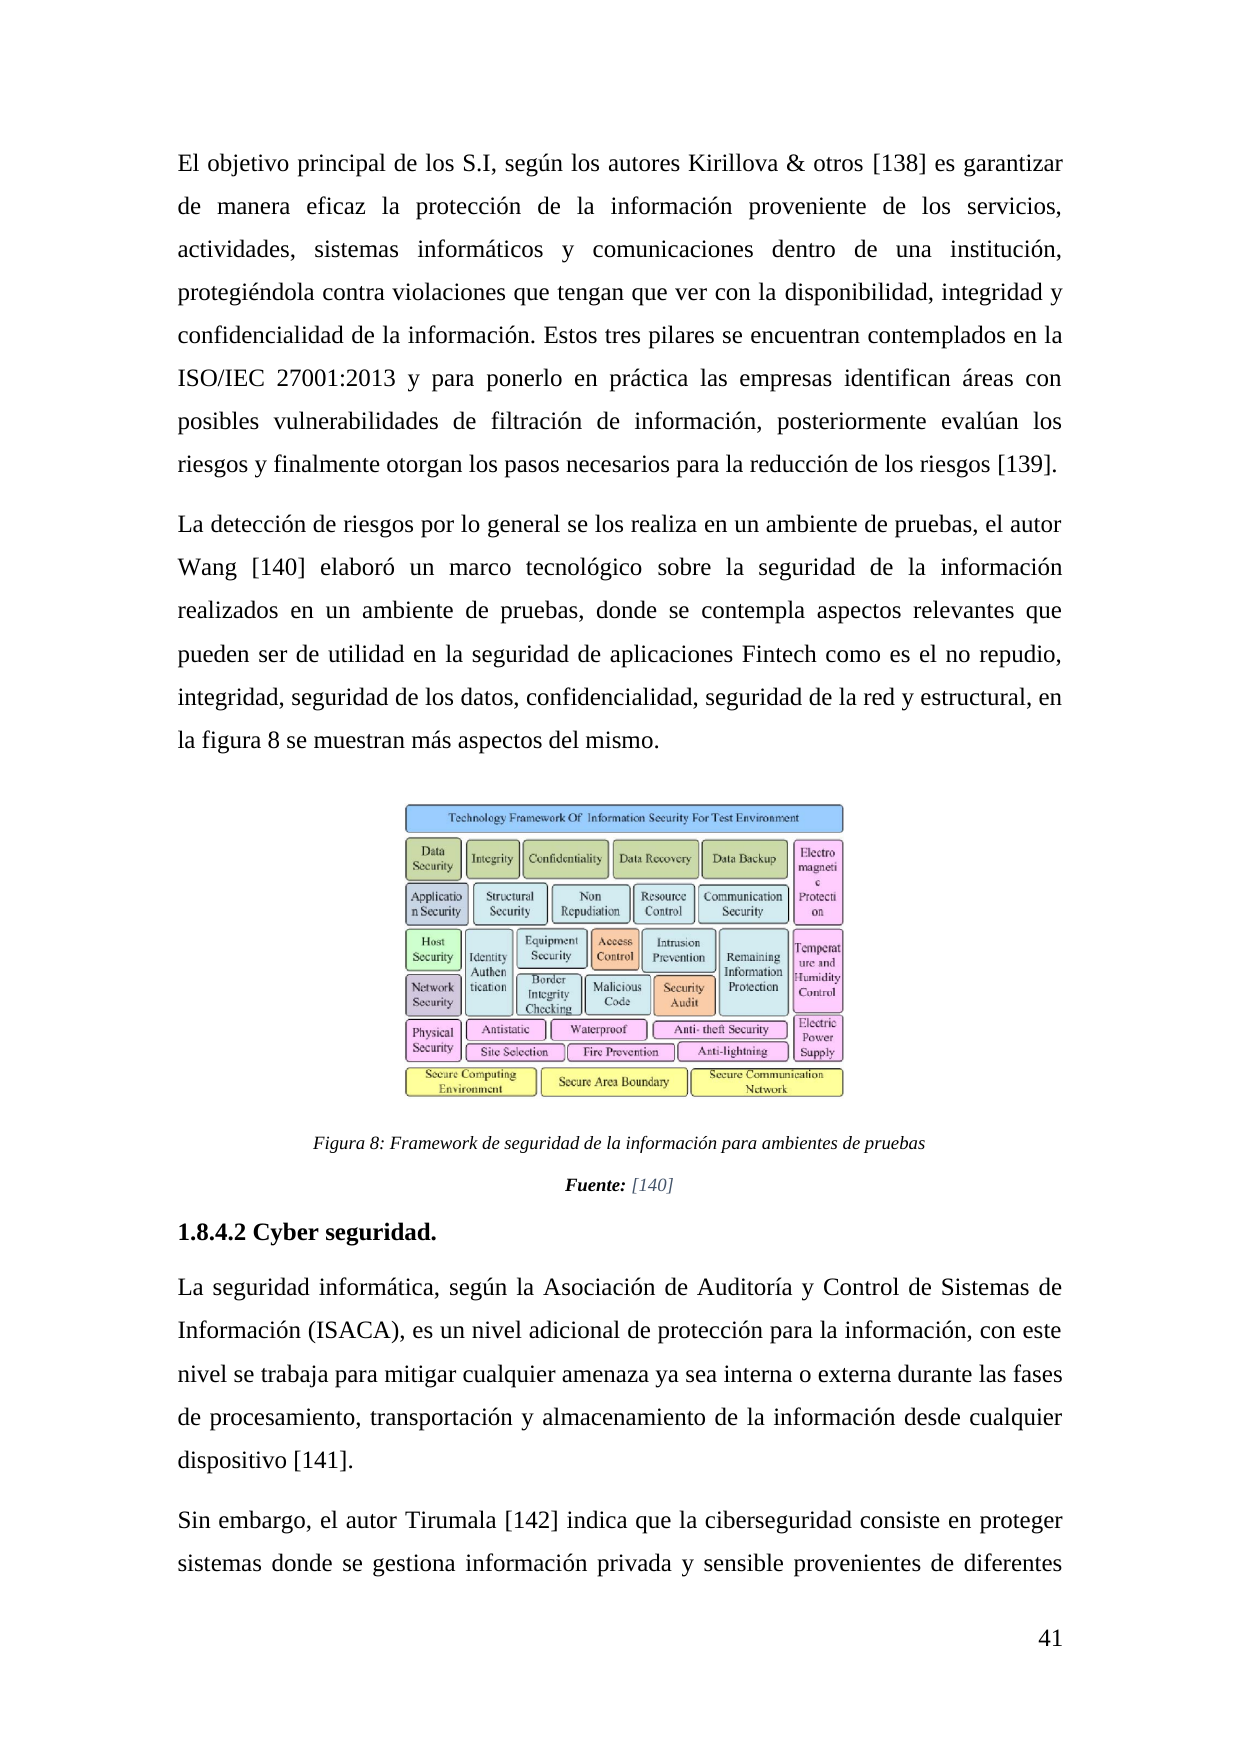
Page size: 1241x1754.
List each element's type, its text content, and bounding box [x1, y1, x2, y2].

text La seguridad informática, según la Asociación de Auditoría y Control de Sistemas de Información (ISACA), es un nivel adicional de protección para la información, con este nivel se trabaja para mitigar cualquier amenaza ya sea interna o externa durante las fases de procesamiento, transportación y almacenamiento de la información desde cualquier dispositivo . [177, 1272, 1063, 1474]
text Figura 8: Framework de seguridad de la información para ambientes de pruebas [177, 1132, 1063, 1153]
text El objetivo principal de los S.I, según los autores Kirillova & otros es garantizar de manera eficaz la protección de la información proveniente de los servicios, actividades, sistemas informáticos y comunicaciones dentro de una institución, protegiéndola contra violaciones que tengan que ver con la disponibilidad, integridad y confidencialidad de la información. Estos tres pilares se encuentran contemplados en la ISO/IEC 27001:2013 y para ponerlo en práctica las empresas identifican áreas con posibles vulnerabilidades de filtración de información, posteriormente evalúan los riesgos y finalmente otorgan los pasos necesarios para la reducción de los riesgos . [177, 148, 1063, 478]
picture [384, 784, 856, 1101]
text La detección de riesgos por lo general se los realiza en un ambiente de pruebas, el autor Wang elaboró un marco tecnológico sobre la seguridad de la información realizados en un ambiente de pruebas, donde se contempla aspectos relevantes que pueden ser de utilidad en la seguridad de aplicaciones Fintech como es el no repudio, integridad, seguridad de los datos, confidencialidad, seguridad de la red y estructural, en la figura 8 se muestran más aspectos del mismo. [177, 509, 1063, 754]
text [177, 1505, 1063, 1577]
list Cyber seguridad. [177, 1217, 1063, 1246]
text Fuente: [177, 1174, 1063, 1196]
